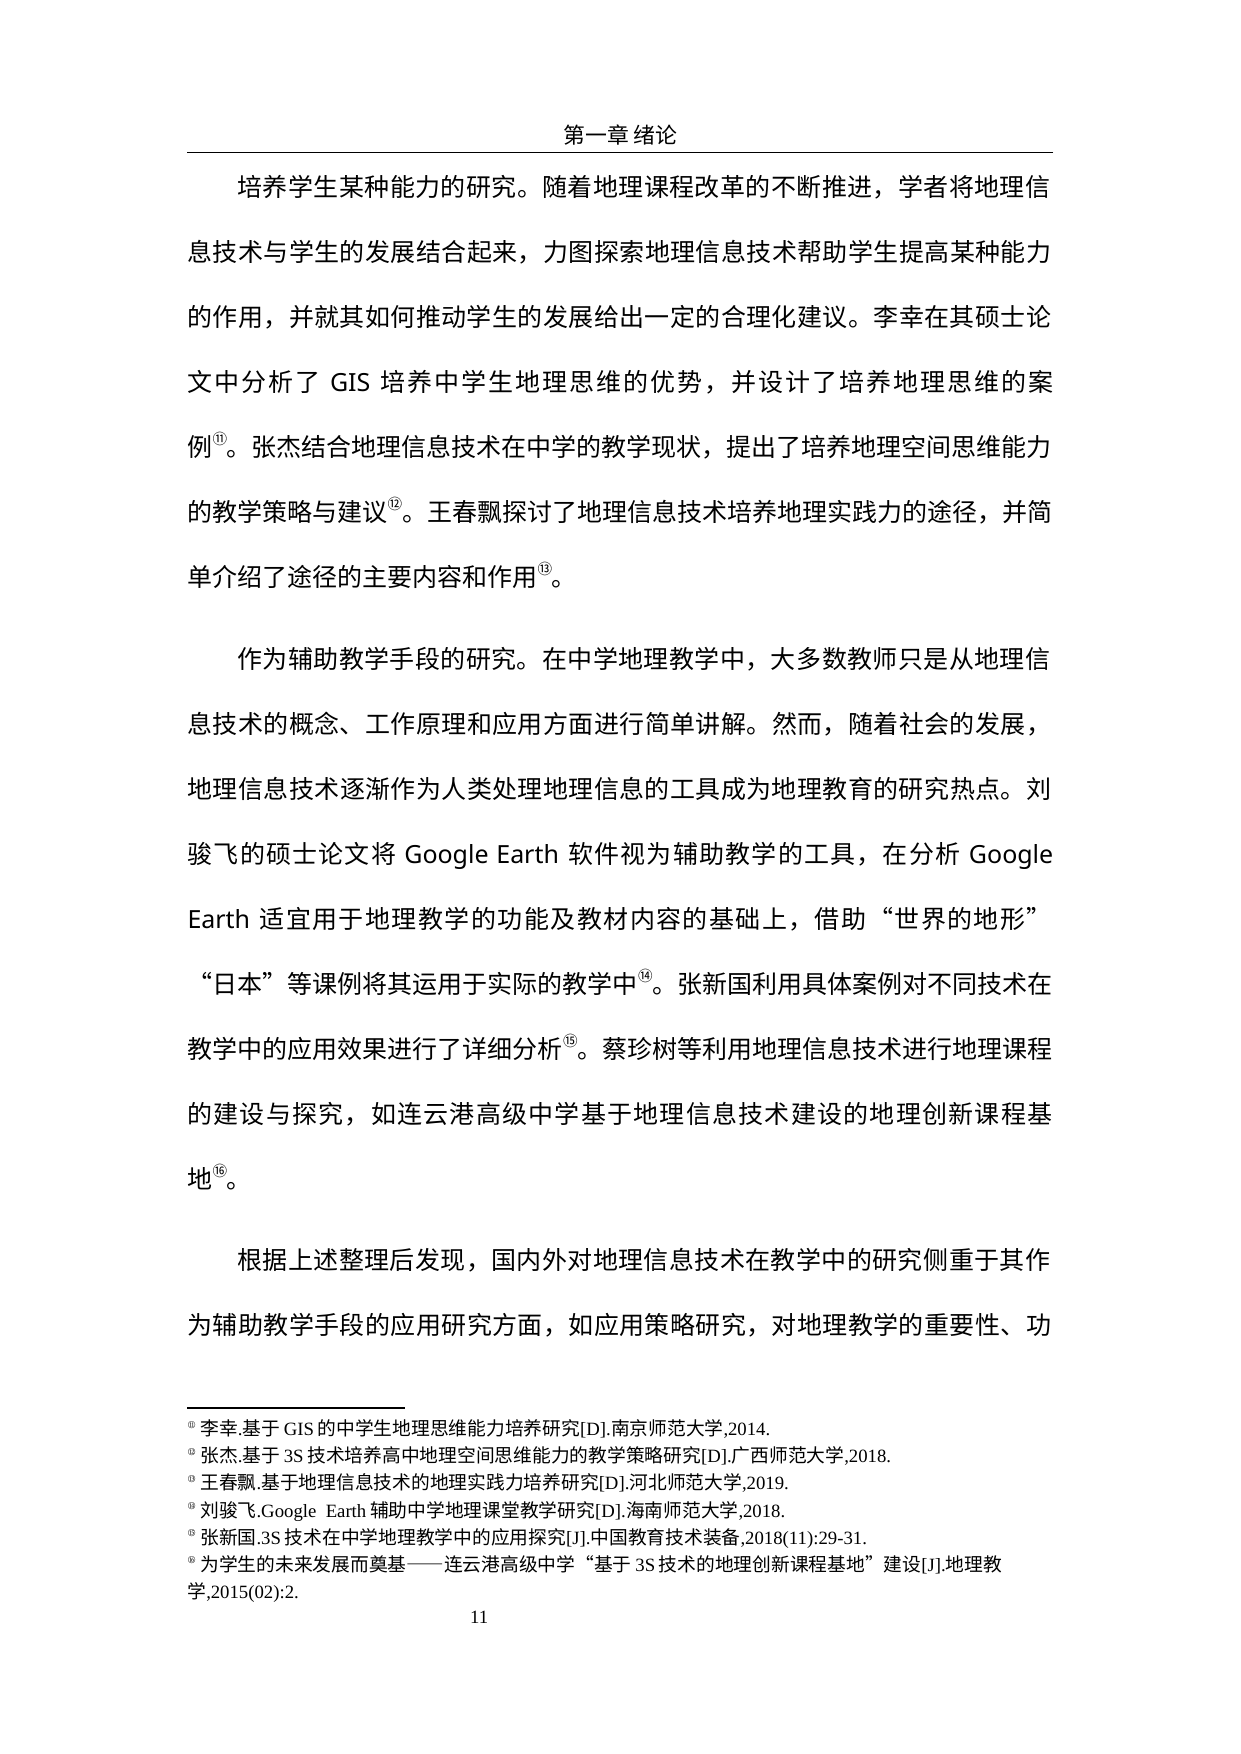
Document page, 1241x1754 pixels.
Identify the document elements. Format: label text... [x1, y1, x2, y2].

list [187, 1226, 1053, 1356]
list 作为辅助教学手段的研究。在中学地理教学中，大多数教师只是从地理信息技术的概念、工作原理和应用方面进行简单讲解。然而，随着社会的发展，地理信息技术逐渐作为人类处理地理信息的工具成为地理教育的研究热点。刘骏飞的硕士论文将 Google Earth 软件视为辅助教学的工具，在分析 Google Earth 适宜用于地理教学的功能及教材内容的基础上，借助“世界的地形”“日本”等课例将其运用于实际的教学中。张新国利用具体案例对不同技术在教学中的应用效果进行了详细分析。蔡珍树等利用地理信息技术进行地理课程的建设与探究，如连云港高级中学基于地理信息技术建设的地理创新课程基地。 [187, 625, 1053, 1210]
list 培养学生某种能力的研究。随着地理课程改革的不断推进，学者将地理信息技术与学生的发展结合起来，力图探索地理信息技术帮助学生提高某种能力的作用，并就其如何推动学生的发展给出一定的合理化建议。李幸在其硕士论文中分析了 GIS 培养中学生地理思维的优势，并设计了培养地理思维的案例。张杰结合地理信息技术在中学的教学现状，提出了培养地理空间思维能力的教学策略与建议。王春飘探讨了地理信息技术培养地理实践力的途径，并简单介绍了途径的主要内容和作用。 [187, 153, 1053, 608]
